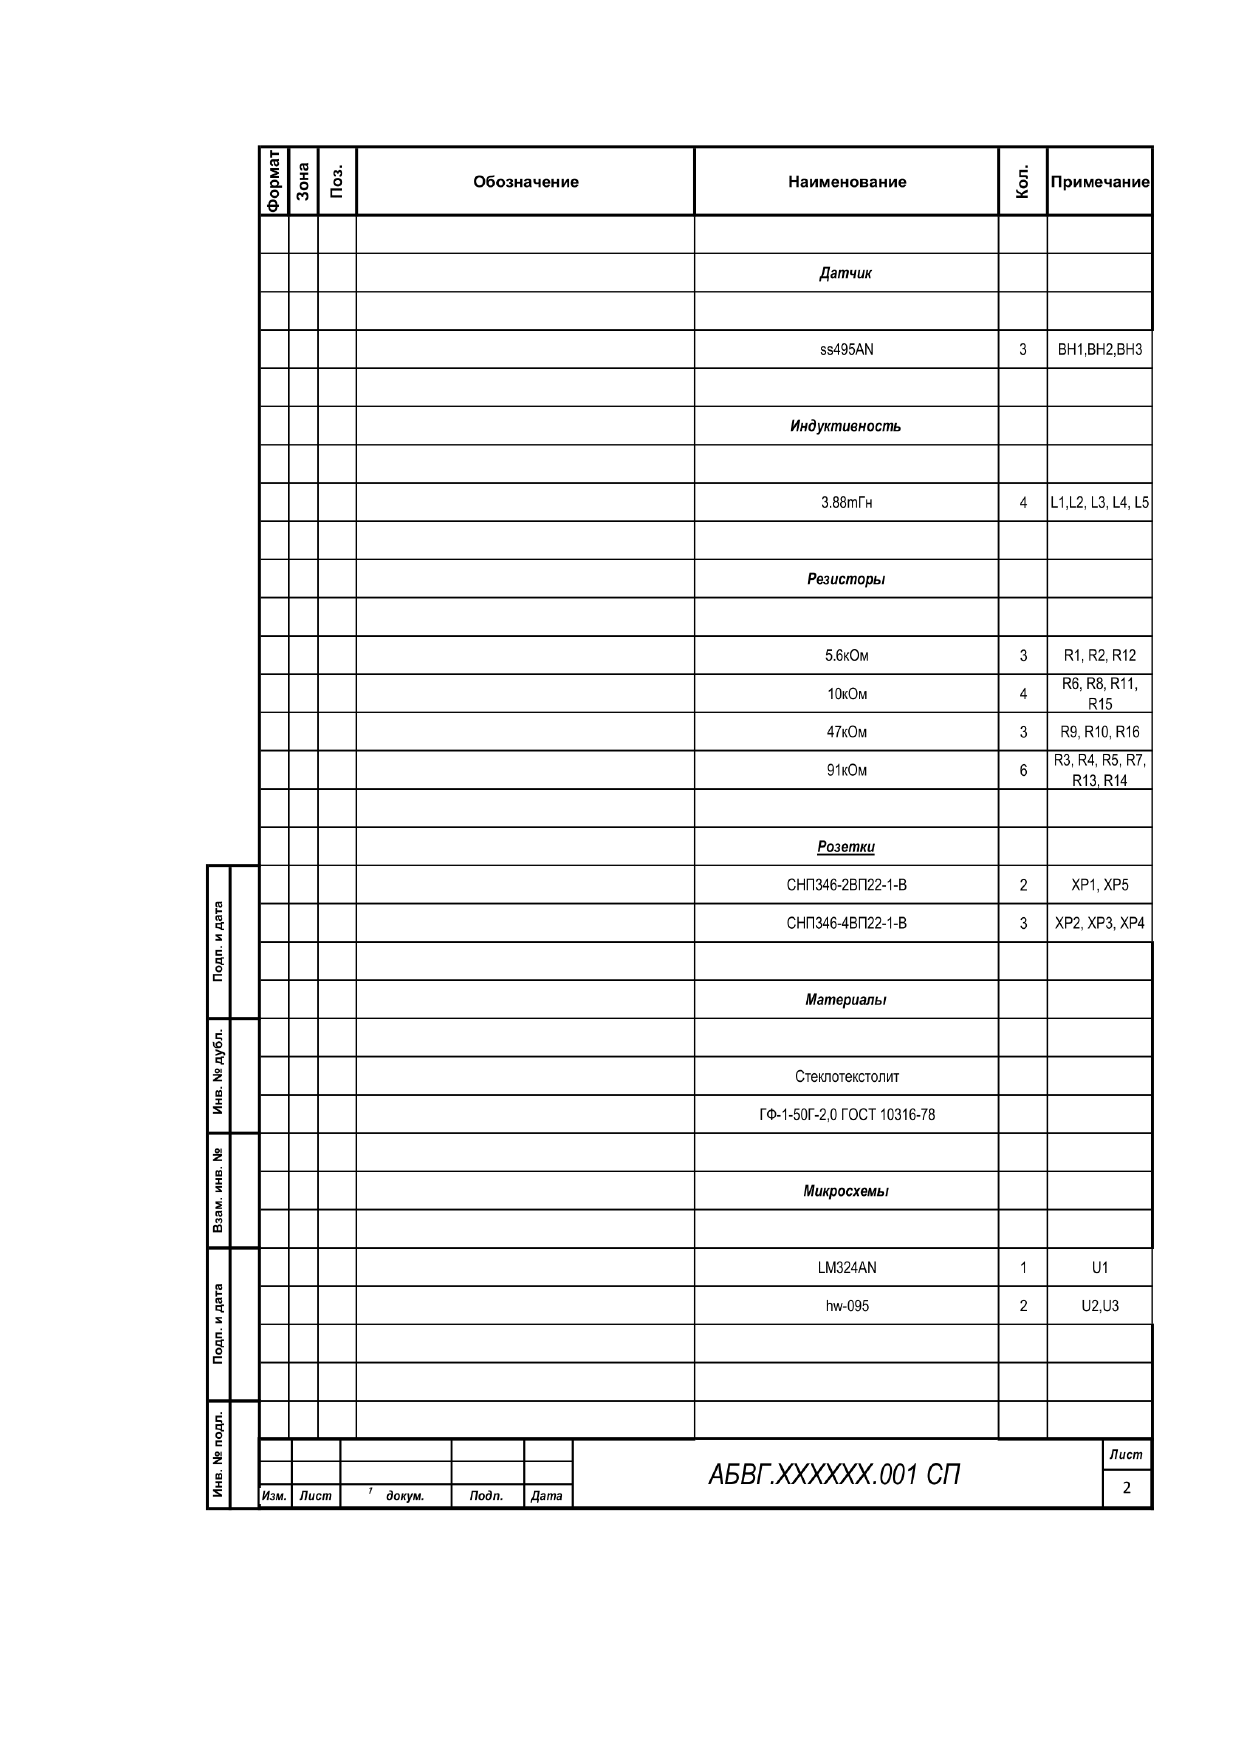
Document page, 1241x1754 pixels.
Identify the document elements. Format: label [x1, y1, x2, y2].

picture [177, 118, 1182, 1538]
